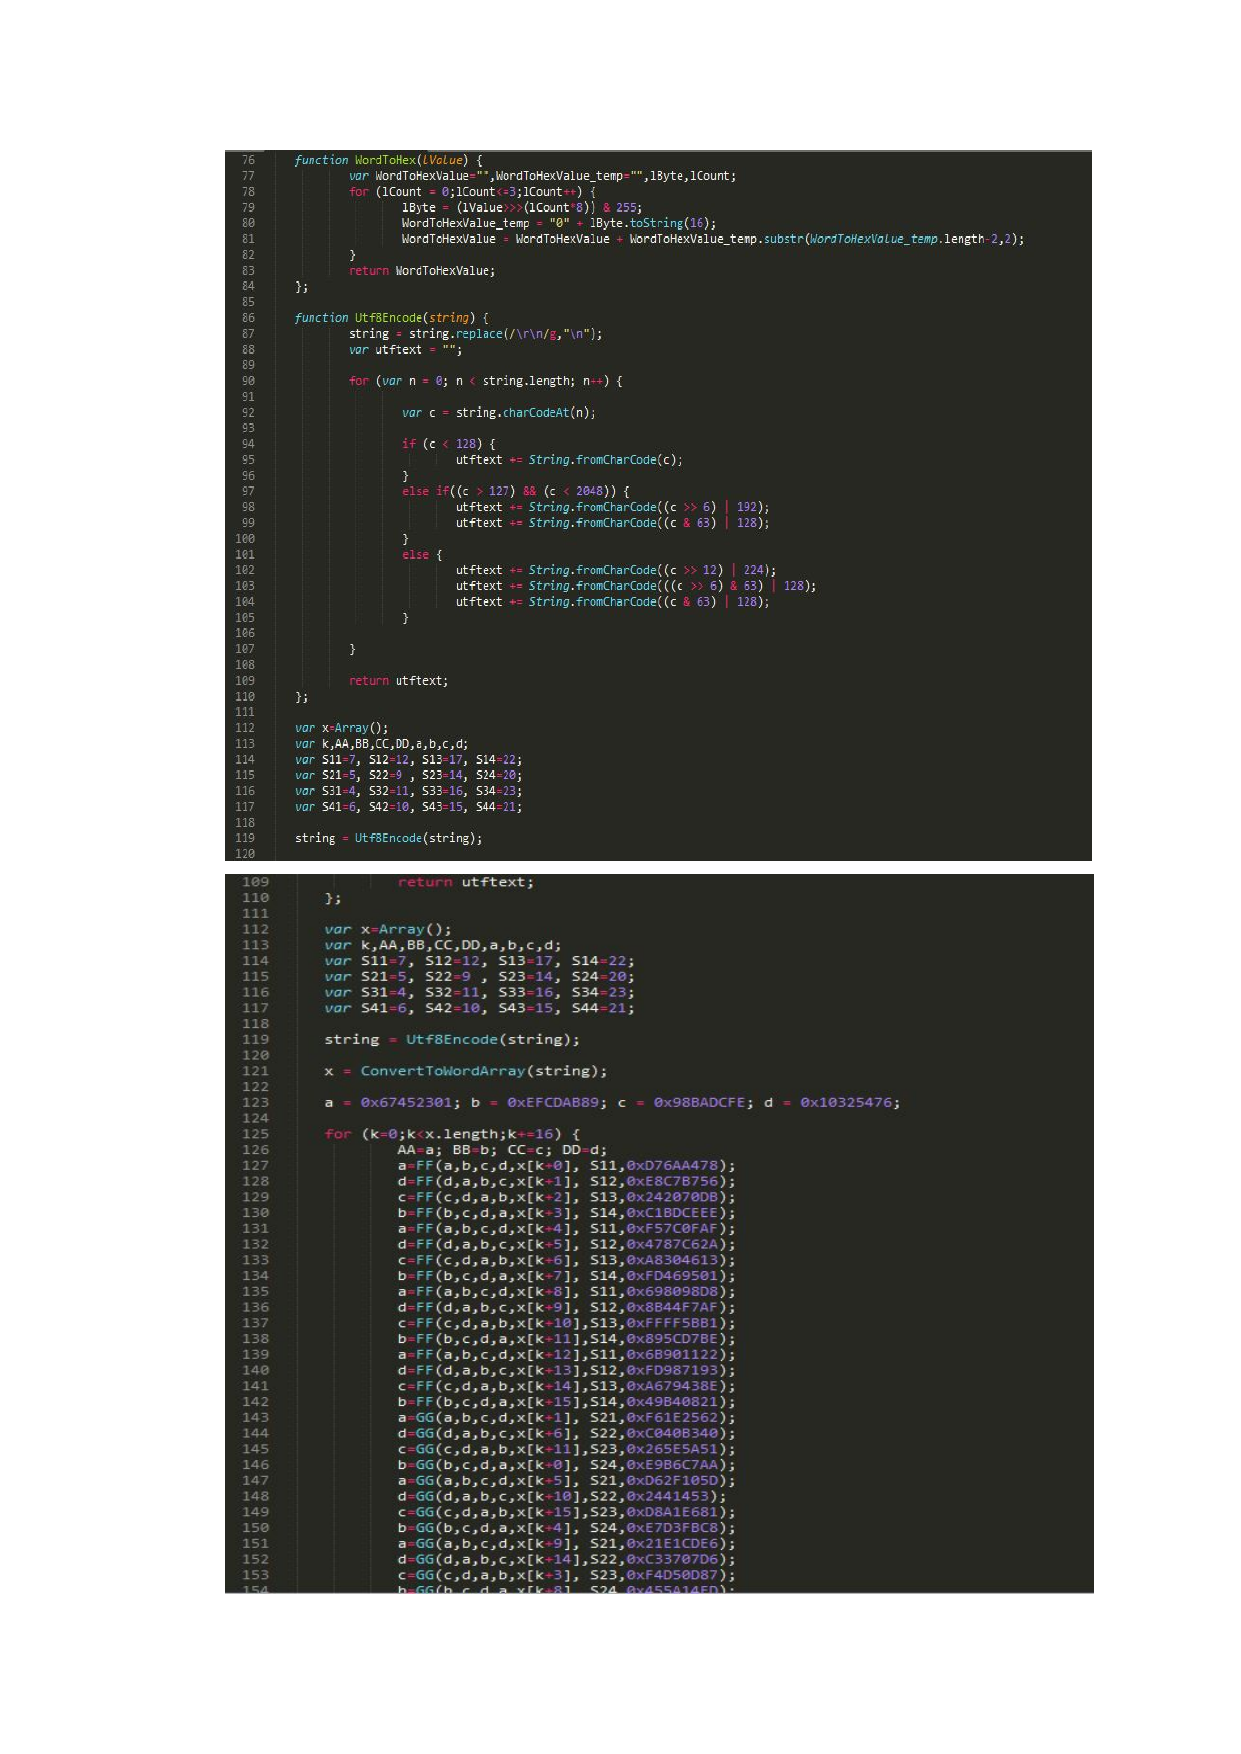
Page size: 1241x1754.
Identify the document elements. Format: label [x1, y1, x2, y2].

picture [225, 874, 1094, 1594]
picture [225, 150, 1092, 861]
